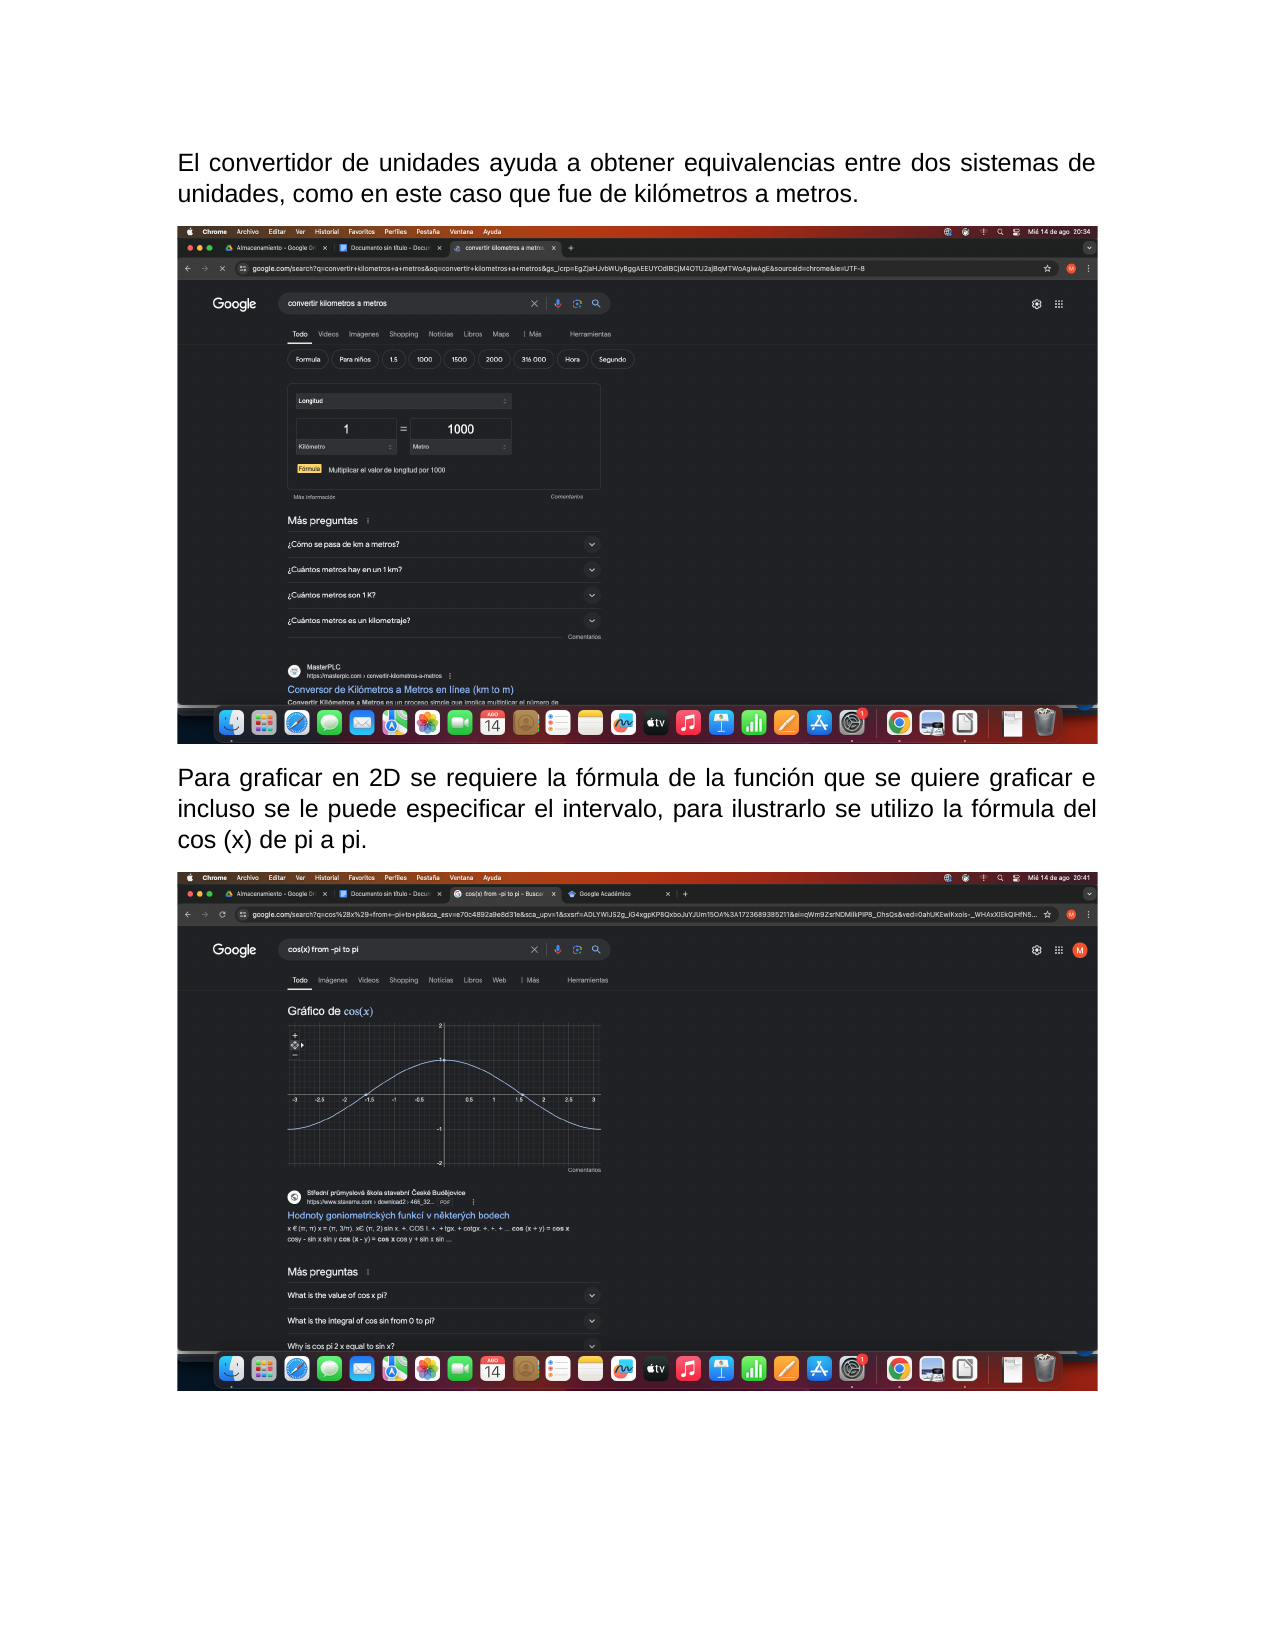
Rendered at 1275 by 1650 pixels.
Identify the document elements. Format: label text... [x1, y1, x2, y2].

text Para graficar en 2D se requiere la fórmula de la función que se quiere graficar e incluso se le puede especificar el intervalo, para ilustrarlo se utilizo la fórmula del cos (x) de pi a pi. [177, 763, 1098, 854]
text El convertidor de unidades ayuda a obtener equivalencias entre dos sistemas de unidades, como en este caso que fue de kilómetros a metros. [177, 148, 1098, 207]
